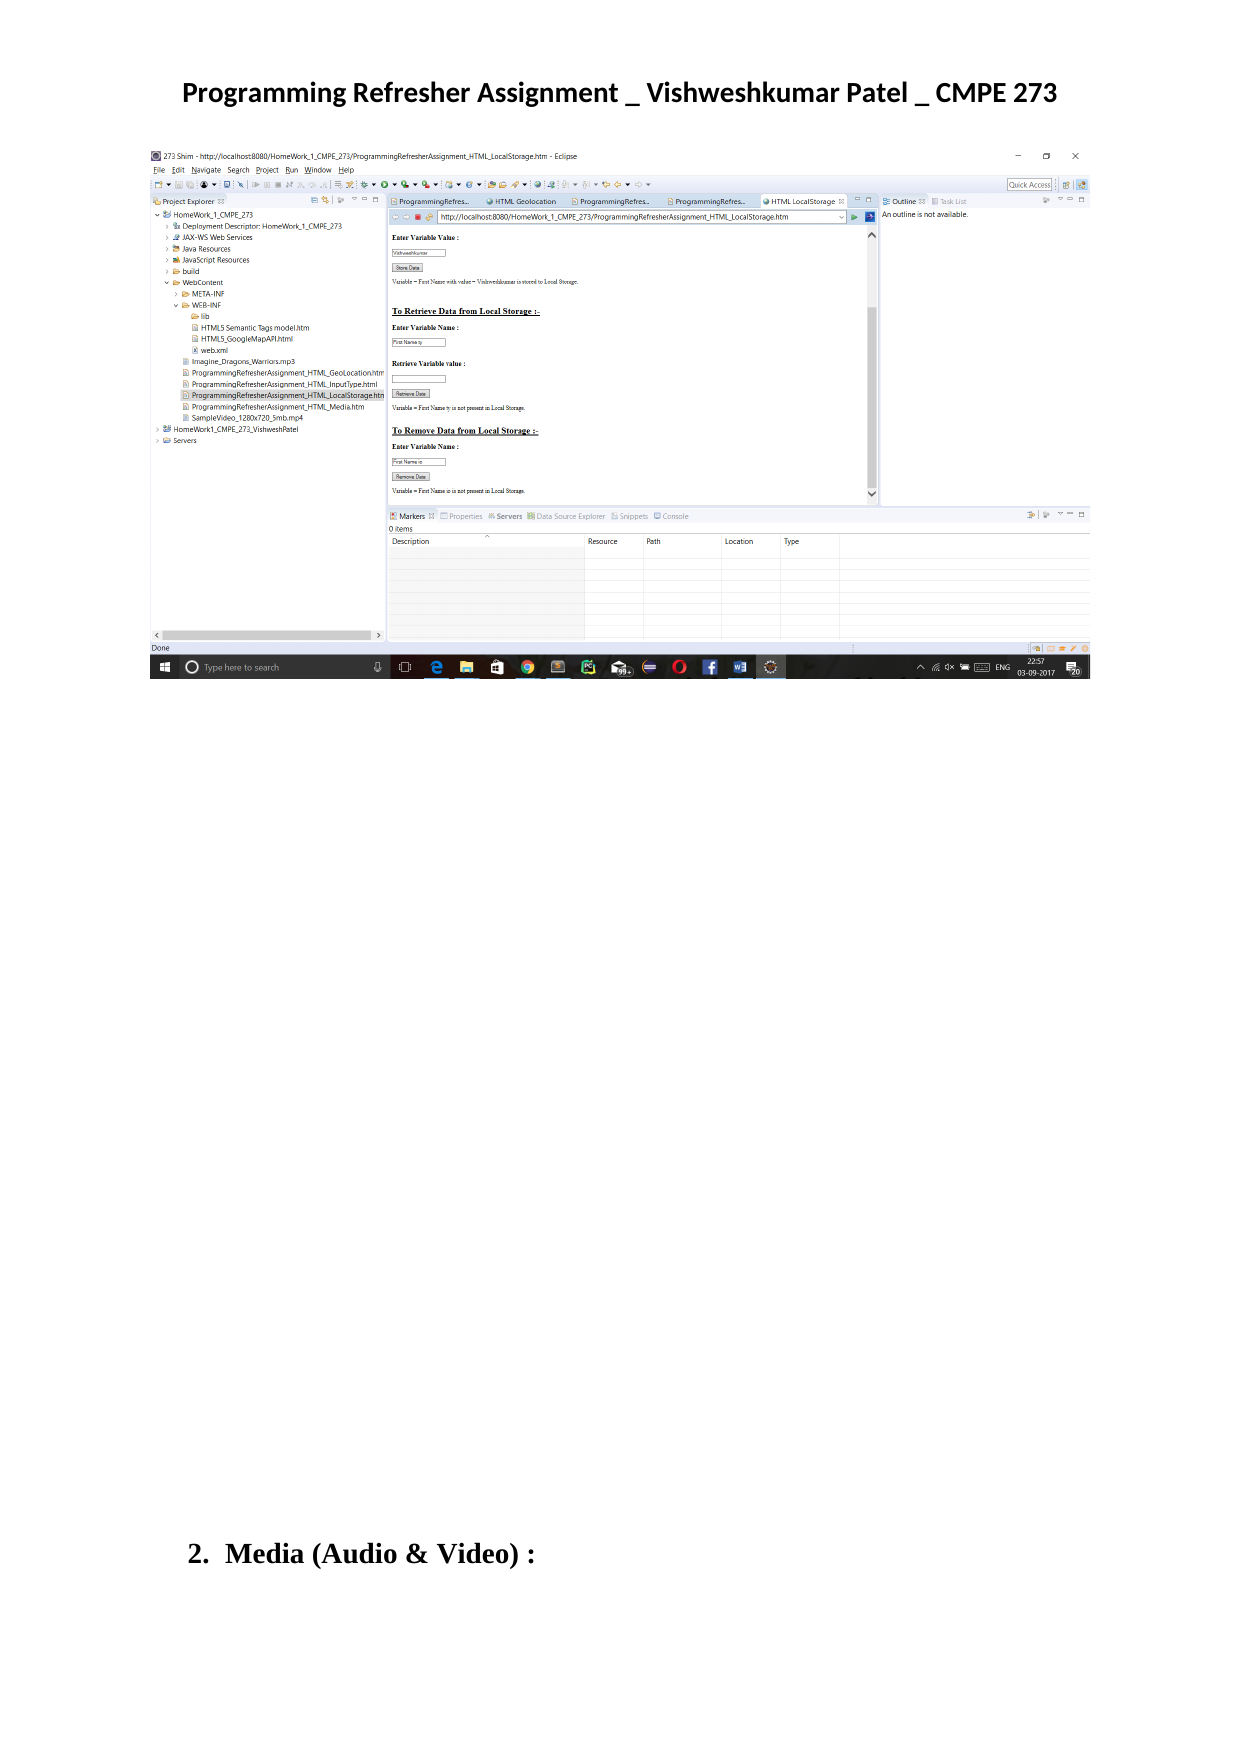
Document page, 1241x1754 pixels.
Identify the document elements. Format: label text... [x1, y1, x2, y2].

list Media (Audio & Video) : [187, 1536, 1090, 1569]
picture [150, 150, 1091, 679]
